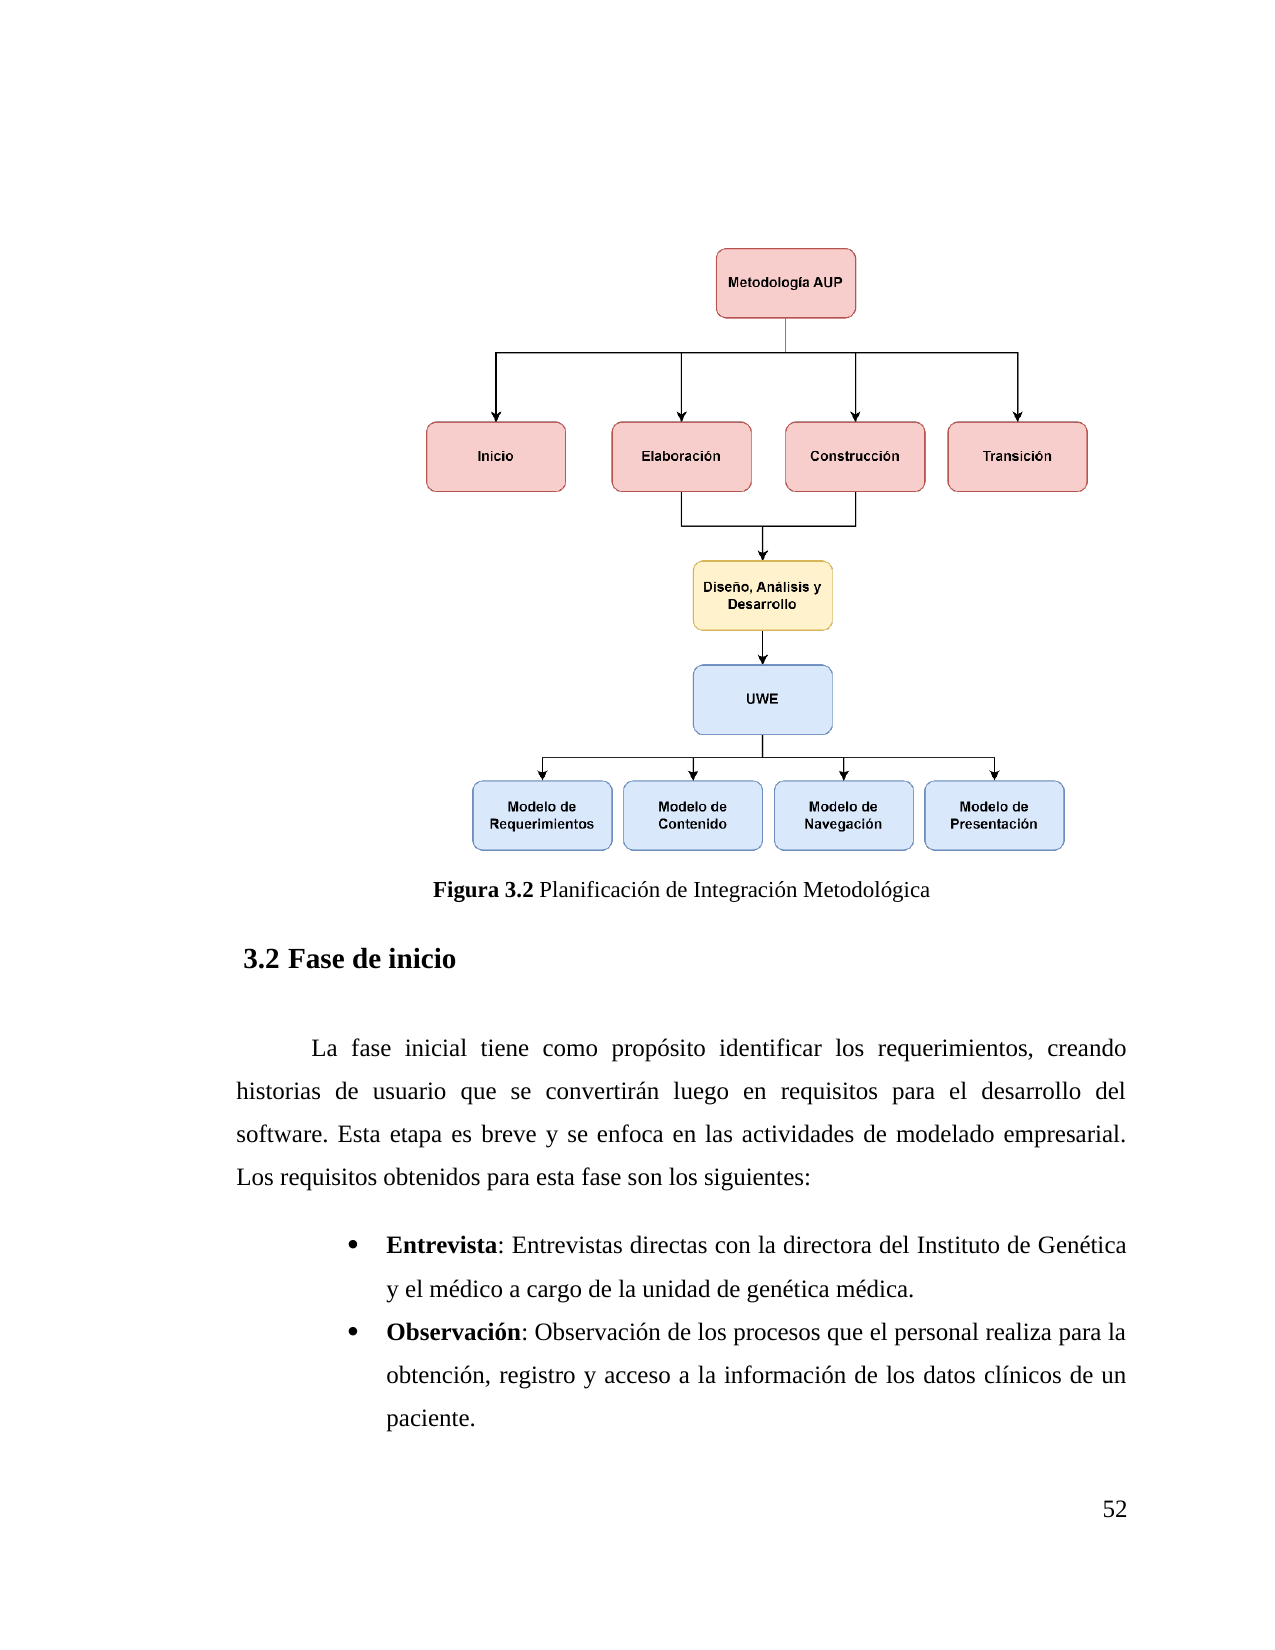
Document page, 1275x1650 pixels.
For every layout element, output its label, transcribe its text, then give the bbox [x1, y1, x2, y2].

picture [414, 236, 1099, 862]
list Entrevista: Entrevistas directas con la directora del Instituto de Genética y el médico a cargo de la unidad de genética médica. [349, 1231, 1127, 1302]
text La fase inicial tiene como propósito identificar los requerimientos, creando historias de usuario que se convertirán luego en requisitos para el desarrollo del software. Esta etapa es breve y se enfoca en las actividades de modelado empresarial. Los requisitos obtenidos para esta fase son los siguientes: [236, 1033, 1127, 1191]
list Observación: Observación de los procesos que el personal realiza para la obtención, registro y acceso a la información de los datos clínicos de un paciente. [349, 1317, 1127, 1432]
subtitle Fase de inicio [243, 941, 1127, 974]
